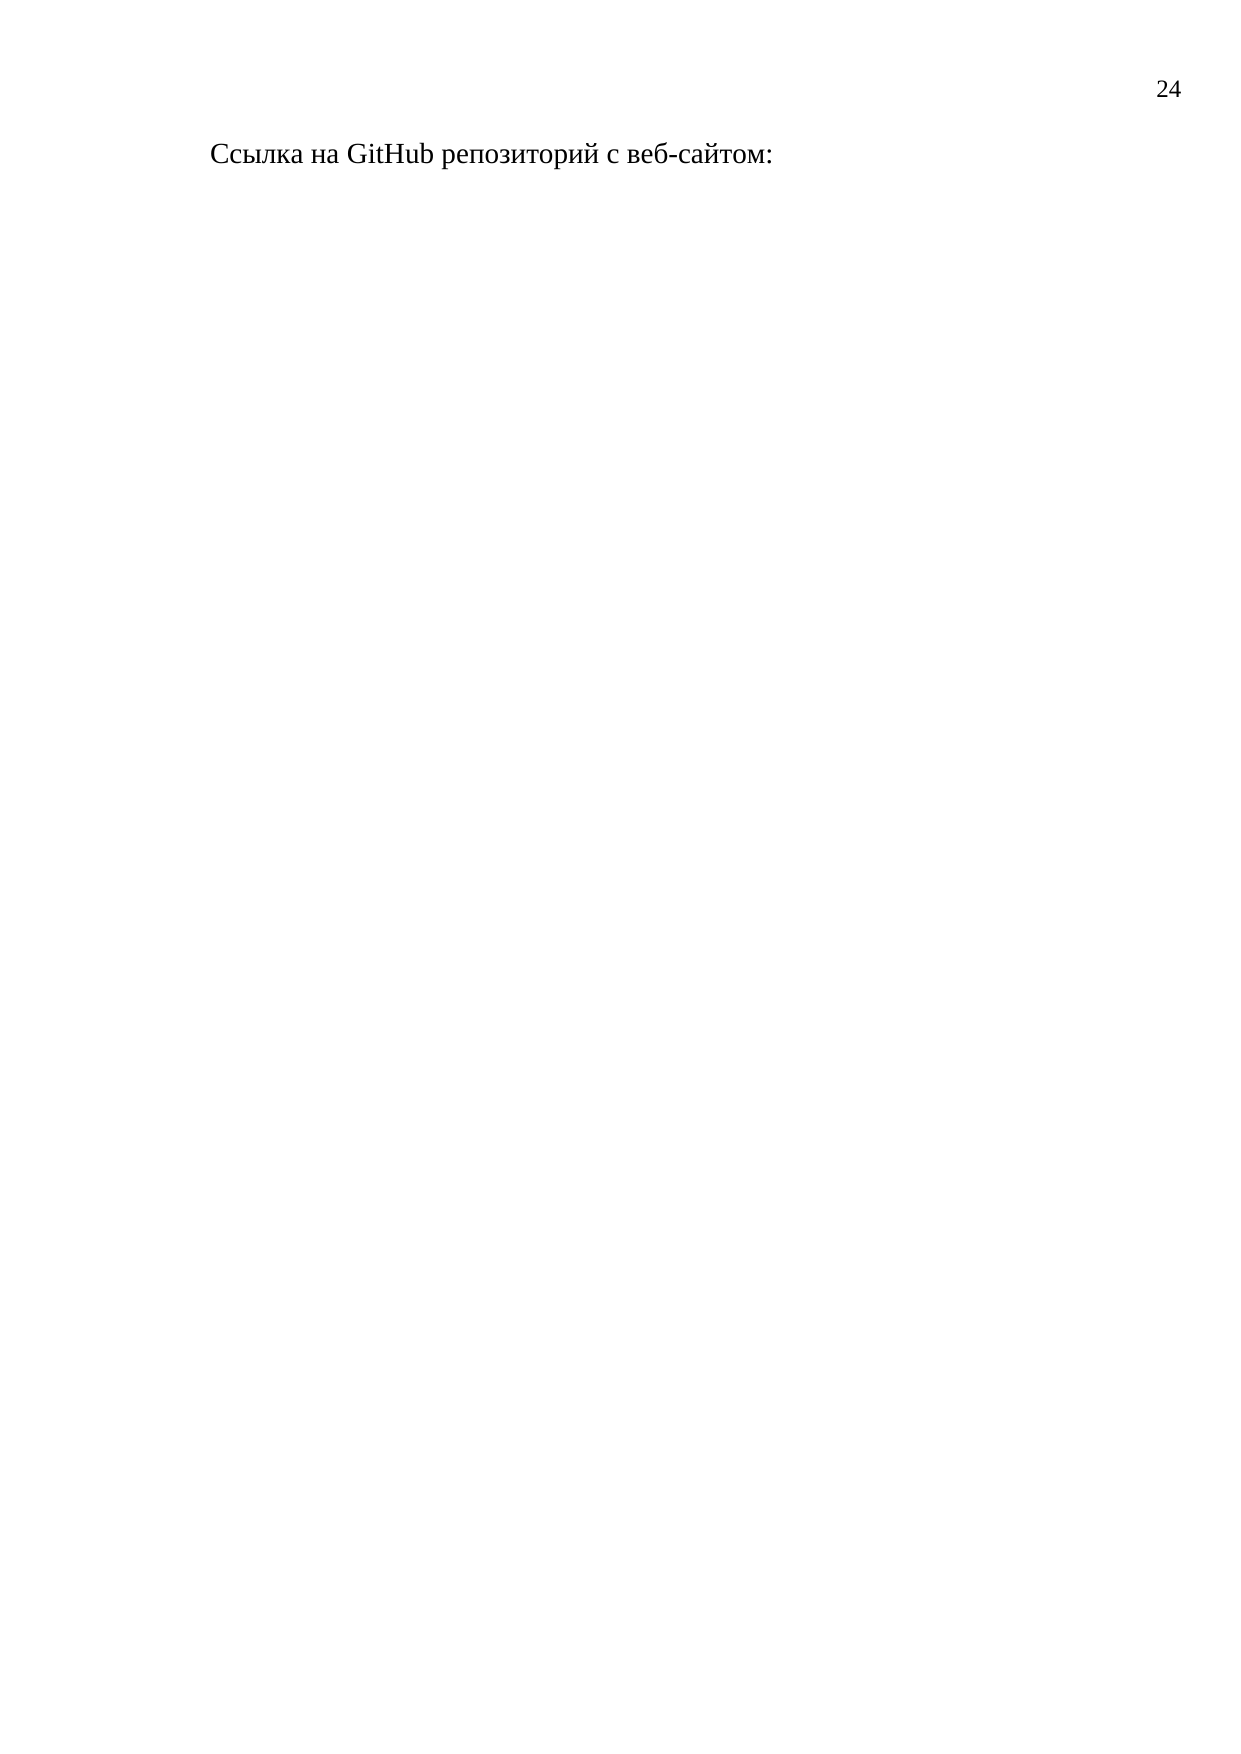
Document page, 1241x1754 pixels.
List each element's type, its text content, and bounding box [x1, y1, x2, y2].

text Ссылка на GitHub репозиторий с веб-сайтом: [136, 136, 1181, 170]
